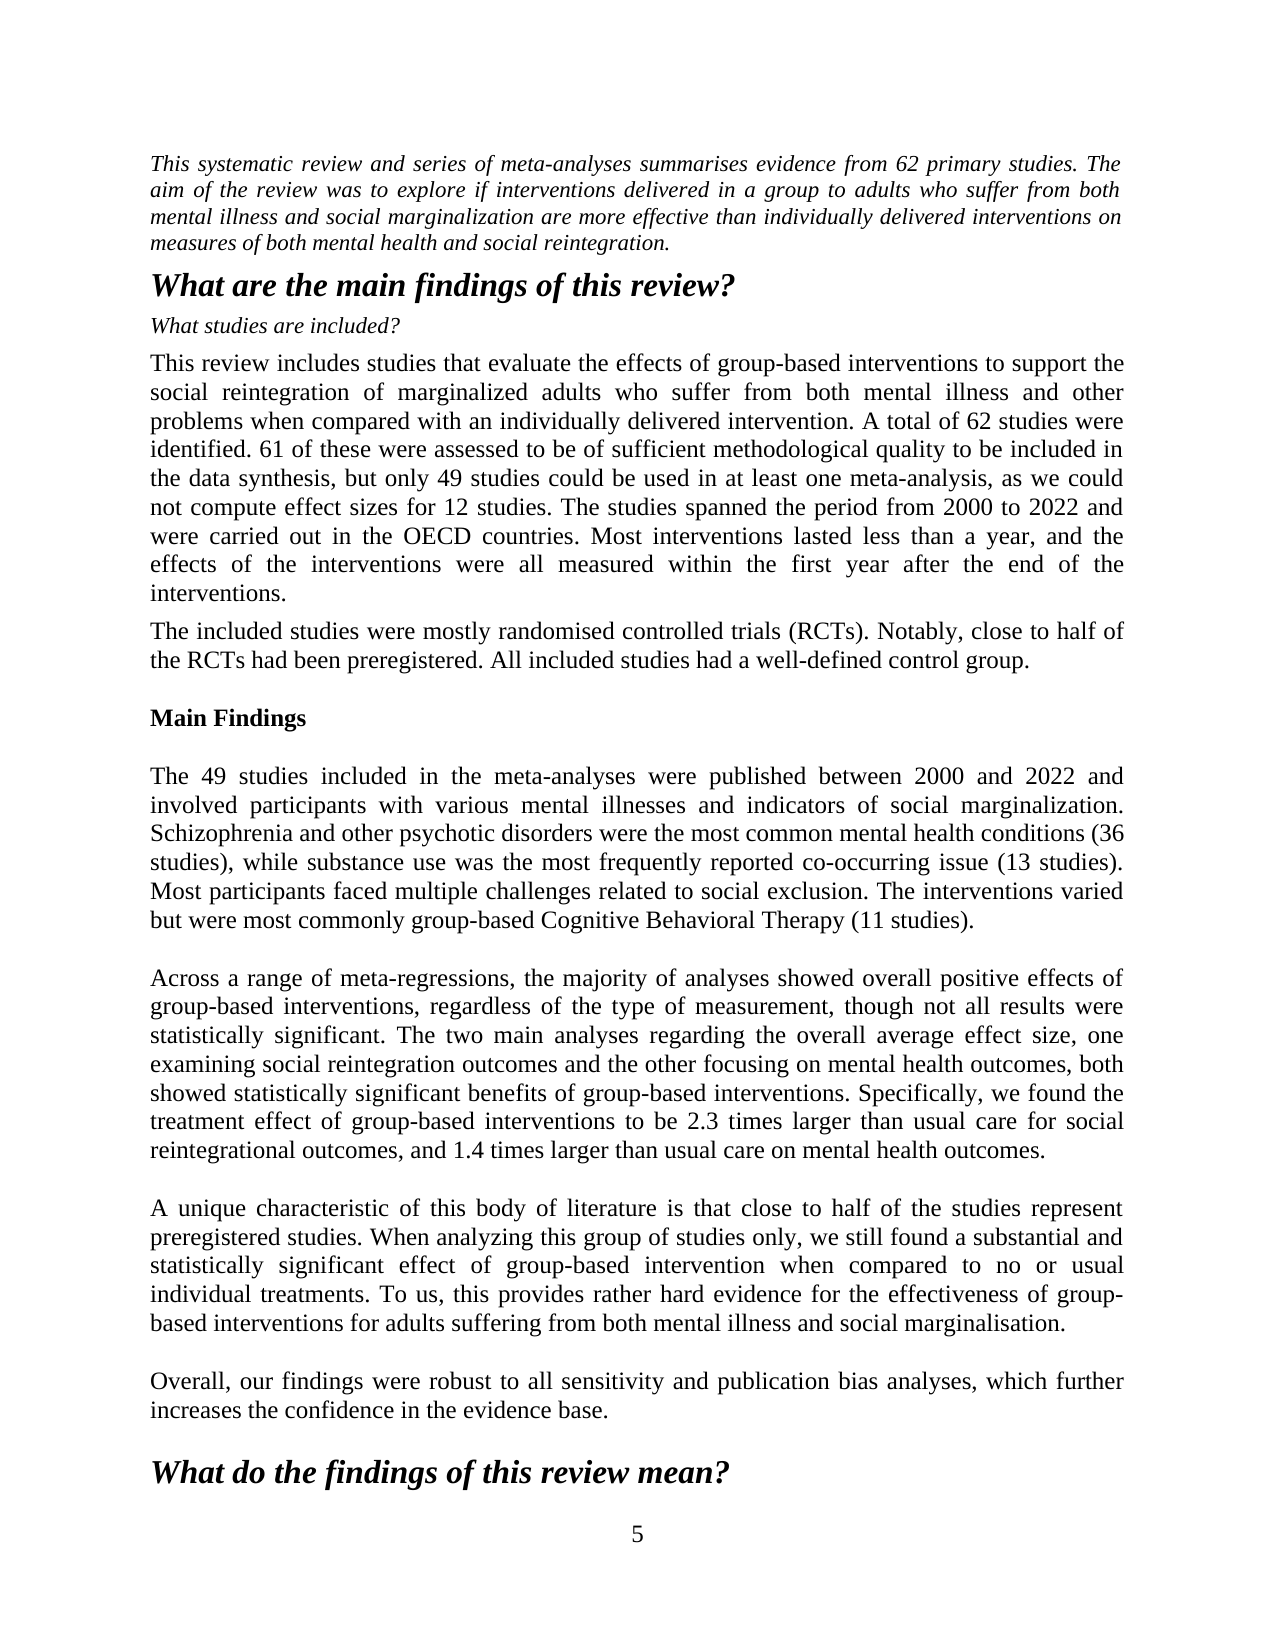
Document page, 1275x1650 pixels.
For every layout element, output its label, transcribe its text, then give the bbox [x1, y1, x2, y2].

subtitle What are the main findings of this review? [150, 265, 1125, 303]
subtitle What do the findings of this review mean? [150, 1453, 1125, 1491]
